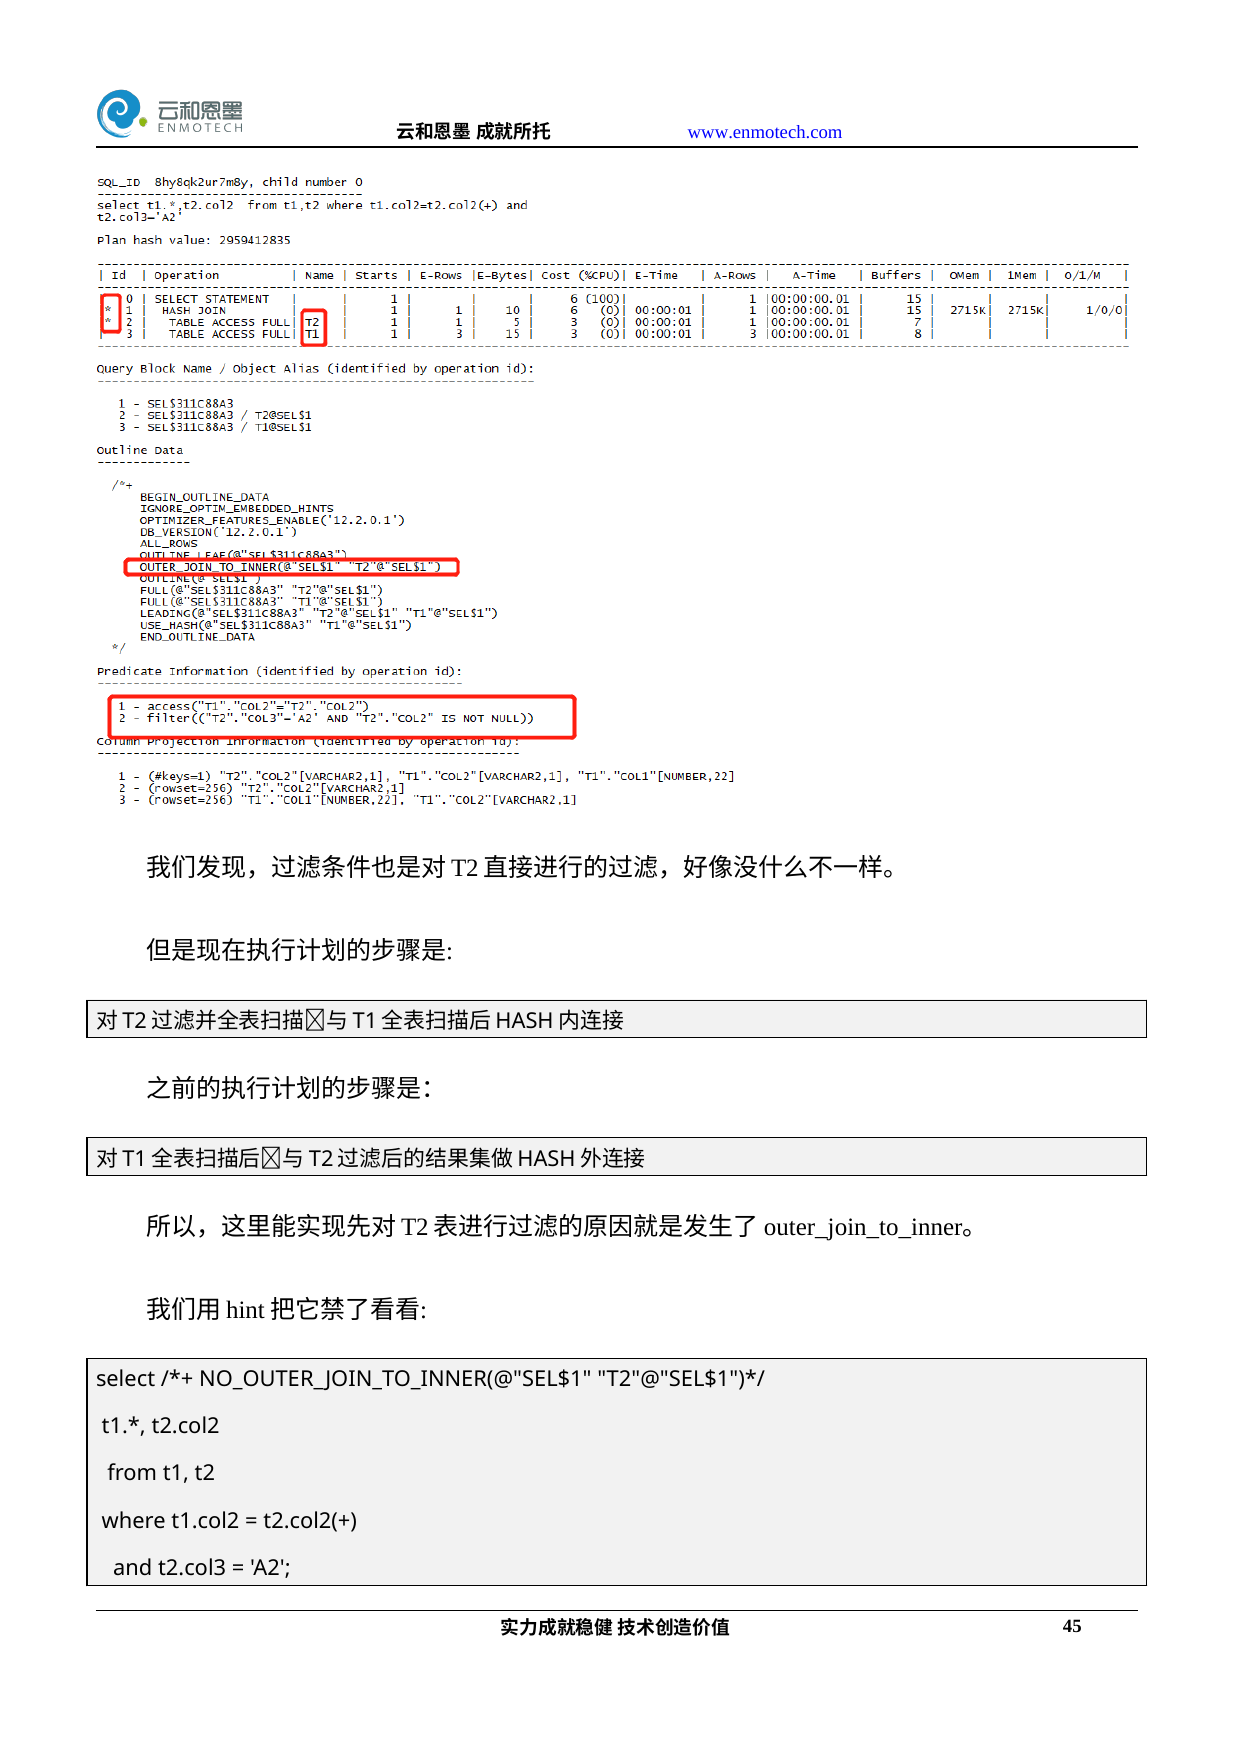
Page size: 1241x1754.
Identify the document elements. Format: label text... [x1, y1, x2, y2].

text 我们发现，过滤条件也是对T2直接进行的过滤，好像没什么不一样。 [96, 833, 1138, 898]
picture [95, 175, 1139, 813]
text select /*+ NO_OUTER_JOIN_TO_INNER(@"SEL$1" "T2"@"SEL$1")*/ [88, 1359, 1146, 1394]
text 之前的执行计划的步骤是： [96, 1054, 1138, 1119]
text t1.*, t2.col2 [88, 1406, 1146, 1441]
picture [95, 88, 245, 139]
text 我们用hint把它禁了看看: [96, 1275, 1138, 1340]
text 但是现在执行计划的步骤是: [96, 916, 1138, 981]
text where t1.col2 = t2.col2(+) [88, 1500, 1146, 1536]
text 所以，这里能实现先对T2表进行过滤的原因就是发生了outer_join_to_inner。 [96, 1192, 1138, 1257]
text from t1, t2 [88, 1453, 1146, 1488]
text and t2.col3 = 'A2'; [88, 1548, 1146, 1585]
text 对T2过滤并全表扫描与T1全表扫描后HASH内连接 [88, 1001, 1146, 1037]
text 对T1全表扫描后与T2过滤后的结果集做HASH外连接 [88, 1138, 1146, 1175]
